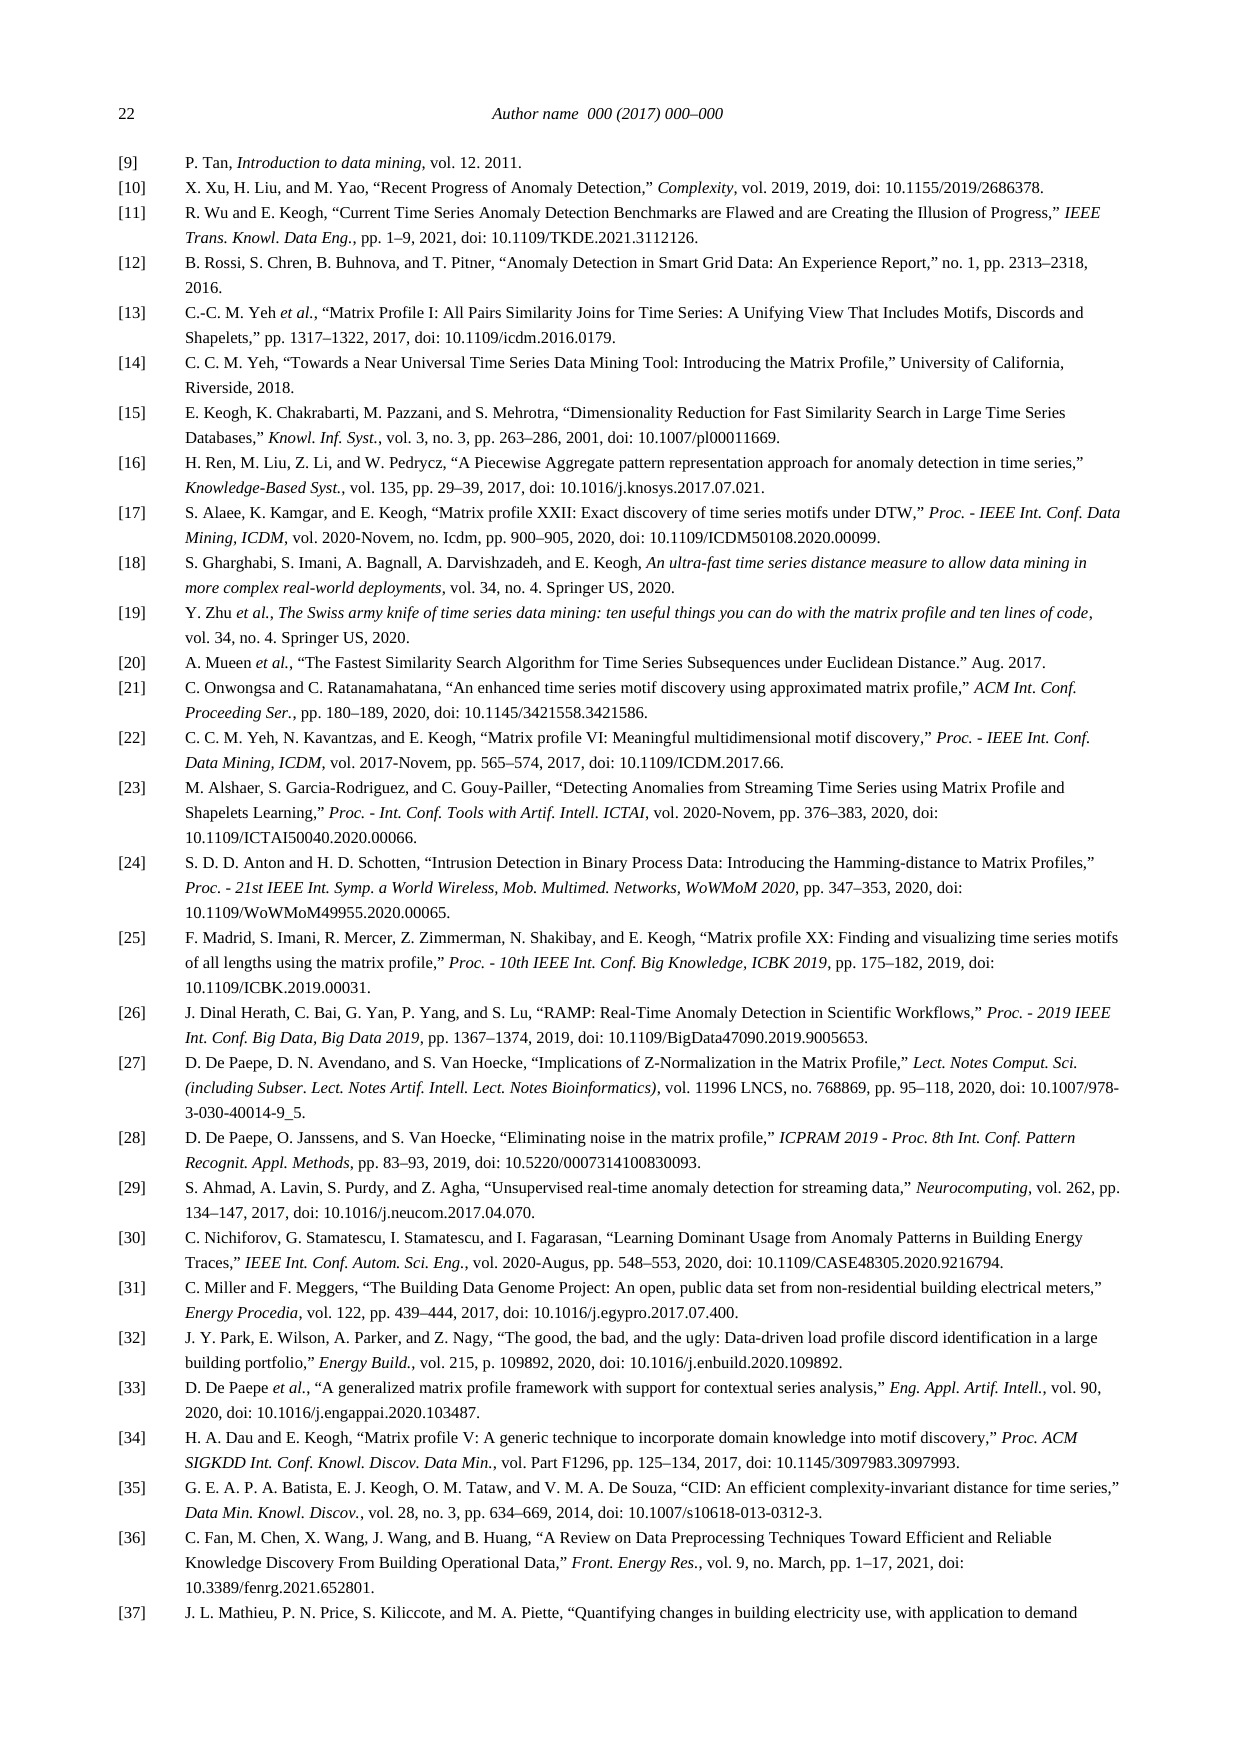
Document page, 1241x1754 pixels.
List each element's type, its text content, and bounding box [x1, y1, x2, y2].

text [27] D. De Paepe, D. N. Avendano, and S. Van Hoecke, “Implications of Z-Normalization in the Matrix Profile,” Lect. Notes Comput. Sci. (including Subser. Lect. Notes Artif. Intell. Lect. Notes Bioinformatics), vol. 11996 LNCS, no. 768869, pp. 95–118, 2020, doi: 10.1007/978-3-030-40014-9_5. [118, 1049, 1122, 1124]
text [11] R. Wu and E. Keogh, “Current Time Series Anomaly Detection Benchmarks are Flawed and are Creating the Illusion of Progress,” IEEE Trans. Knowl. Data Eng., pp. 1–9, 2021, doi: 10.1109/TKDE.2021.3112126. [118, 199, 1122, 249]
text [36] C. Fan, M. Chen, X. Wang, J. Wang, and B. Huang, “A Review on Data Preprocessing Techniques Toward Efficient and Reliable Knowledge Discovery From Building Operational Data,” Front. Energy Res., vol. 9, no. March, pp. 1–17, 2021, doi: 10.3389/fenrg.2021.652801. [118, 1524, 1122, 1599]
text [20] A. Mueen et al., “The Fastest Similarity Search Algorithm for Time Series Subsequences under Euclidean Distance.” Aug. 2017. [118, 649, 1122, 674]
text [34] H. A. Dau and E. Keogh, “Matrix profile V: A generic technique to incorporate domain knowledge into motif discovery,” Proc. ACM SIGKDD Int. Conf. Knowl. Discov. Data Min., vol. Part F1296, pp. 125–134, 2017, doi: 10.1145/3097983.3097993. [118, 1424, 1122, 1474]
text [16] H. Ren, M. Liu, Z. Li, and W. Pedrycz, “A Piecewise Aggregate pattern representation approach for anomaly detection in time series,” Knowledge-Based Syst., vol. 135, pp. 29–39, 2017, doi: 10.1016/j.knosys.2017.07.021. [118, 449, 1122, 499]
text [26] J. Dinal Herath, C. Bai, G. Yan, P. Yang, and S. Lu, “RAMP: Real-Time Anomaly Detection in Scientific Workflows,” Proc. - 2019 IEEE Int. Conf. Big Data, Big Data 2019, pp. 1367–1374, 2019, doi: 10.1109/BigData47090.2019.9005653. [118, 999, 1122, 1049]
text [31] C. Miller and F. Meggers, “The Building Data Genome Project: An open, public data set from non-residential building electrical meters,” Energy Procedia, vol. 122, pp. 439–444, 2017, doi: 10.1016/j.egypro.2017.07.400. [118, 1274, 1122, 1324]
text [30] C. Nichiforov, G. Stamatescu, I. Stamatescu, and I. Fagarasan, “Learning Dominant Usage from Anomaly Patterns in Building Energy Traces,” IEEE Int. Conf. Autom. Sci. Eng., vol. 2020-Augus, pp. 548–553, 2020, doi: 10.1109/CASE48305.2020.9216794. [118, 1224, 1122, 1274]
text [14] C. C. M. Yeh, “Towards a Near Universal Time Series Data Mining Tool: Introducing the Matrix Profile,” University of California, Riverside, 2018. [118, 349, 1122, 399]
text [32] J. Y. Park, E. Wilson, A. Parker, and Z. Nagy, “The good, the bad, and the ugly: Data-driven load profile discord identification in a large building portfolio,” Energy Build., vol. 215, p. 109892, 2020, doi: 10.1016/j.enbuild.2020.109892. [118, 1324, 1122, 1374]
text [28] D. De Paepe, O. Janssens, and S. Van Hoecke, “Eliminating noise in the matrix profile,” ICPRAM 2019 - Proc. 8th Int. Conf. Pattern Recognit. Appl. Methods, pp. 83–93, 2019, doi: 10.5220/0007314100830093. [118, 1124, 1122, 1174]
text [19] Y. Zhu et al., The Swiss army knife of time series data mining: ten useful things you can do with the matrix profile and ten lines of code, vol. 34, no. 4. Springer US, 2020. [118, 599, 1122, 649]
text [9] P. Tan, Introduction to data mining, vol. 12. 2011. [118, 149, 1122, 174]
text [15] E. Keogh, K. Chakrabarti, M. Pazzani, and S. Mehrotra, “Dimensionality Reduction for Fast Similarity Search in Large Time Series Databases,” Knowl. Inf. Syst., vol. 3, no. 3, pp. 263–286, 2001, doi: 10.1007/pl00011669. [118, 399, 1122, 449]
text [17] S. Alaee, K. Kamgar, and E. Keogh, “Matrix profile XXII: Exact discovery of time series motifs under DTW,” Proc. - IEEE Int. Conf. Data Mining, ICDM, vol. 2020-Novem, no. Icdm, pp. 900–905, 2020, doi: 10.1109/ICDM50108.2020.00099. [118, 499, 1122, 549]
text [25] F. Madrid, S. Imani, R. Mercer, Z. Zimmerman, N. Shakibay, and E. Keogh, “Matrix profile XX: Finding and visualizing time series motifs of all lengths using the matrix profile,” Proc. - 10th IEEE Int. Conf. Big Knowledge, ICBK 2019, pp. 175–182, 2019, doi: 10.1109/ICBK.2019.00031. [118, 924, 1122, 999]
text [33] D. De Paepe et al., “A generalized matrix profile framework with support for contextual series analysis,” Eng. Appl. Artif. Intell., vol. 90, 2020, doi: 10.1016/j.engappai.2020.103487. [118, 1374, 1122, 1424]
text [21] C. Onwongsa and C. Ratanamahatana, “An enhanced time series motif discovery using approximated matrix profile,” ACM Int. Conf. Proceeding Ser., pp. 180–189, 2020, doi: 10.1145/3421558.3421586. [118, 674, 1122, 724]
text [18] S. Gharghabi, S. Imani, A. Bagnall, A. Darvishzadeh, and E. Keogh, An ultra-fast time series distance measure to allow data mining in more complex real-world deployments, vol. 34, no. 4. Springer US, 2020. [118, 549, 1122, 599]
text [10] X. Xu, H. Liu, and M. Yao, “Recent Progress of Anomaly Detection,” Complexity, vol. 2019, 2019, doi: 10.1155/2019/2686378. [118, 174, 1122, 199]
text [12] B. Rossi, S. Chren, B. Buhnova, and T. Pitner, “Anomaly Detection in Smart Grid Data: An Experience Report,” no. 1, pp. 2313–2318, 2016. [118, 249, 1122, 299]
text [23] M. Alshaer, S. Garcia-Rodriguez, and C. Gouy-Pailler, “Detecting Anomalies from Streaming Time Series using Matrix Profile and Shapelets Learning,” Proc. - Int. Conf. Tools with Artif. Intell. ICTAI, vol. 2020-Novem, pp. 376–383, 2020, doi: 10.1109/ICTAI50040.2020.00066. [118, 774, 1122, 849]
text [13] C.-C. M. Yeh et al., “Matrix Profile I: All Pairs Similarity Joins for Time Series: A Unifying View That Includes Motifs, Discords and Shapelets,” pp. 1317–1322, 2017, doi: 10.1109/icdm.2016.0179. [118, 299, 1122, 349]
text [35] G. E. A. P. A. Batista, E. J. Keogh, O. M. Tataw, and V. M. A. De Souza, “CID: An efficient complexity-invariant distance for time series,” Data Min. Knowl. Discov., vol. 28, no. 3, pp. 634–669, 2014, doi: 10.1007/s10618-013-0312-3. [118, 1474, 1122, 1524]
text [29] S. Ahmad, A. Lavin, S. Purdy, and Z. Agha, “Unsupervised real-time anomaly detection for streaming data,” Neurocomputing, vol. 262, pp. 134–147, 2017, doi: 10.1016/j.neucom.2017.04.070. [118, 1174, 1122, 1224]
text [24] S. D. D. Anton and H. D. Schotten, “Intrusion Detection in Binary Process Data: Introducing the Hamming-distance to Matrix Profiles,” Proc. - 21st IEEE Int. Symp. a World Wireless, Mob. Multimed. Networks, WoWMoM 2020, pp. 347–353, 2020, doi: 10.1109/WoWMoM49955.2020.00065. [118, 849, 1122, 924]
text [22] C. C. M. Yeh, N. Kavantzas, and E. Keogh, “Matrix profile VI: Meaningful multidimensional motif discovery,” Proc. - IEEE Int. Conf. Data Mining, ICDM, vol. 2017-Novem, pp. 565–574, 2017, doi: 10.1109/ICDM.2017.66. [118, 724, 1122, 774]
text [118, 1599, 1122, 1624]
